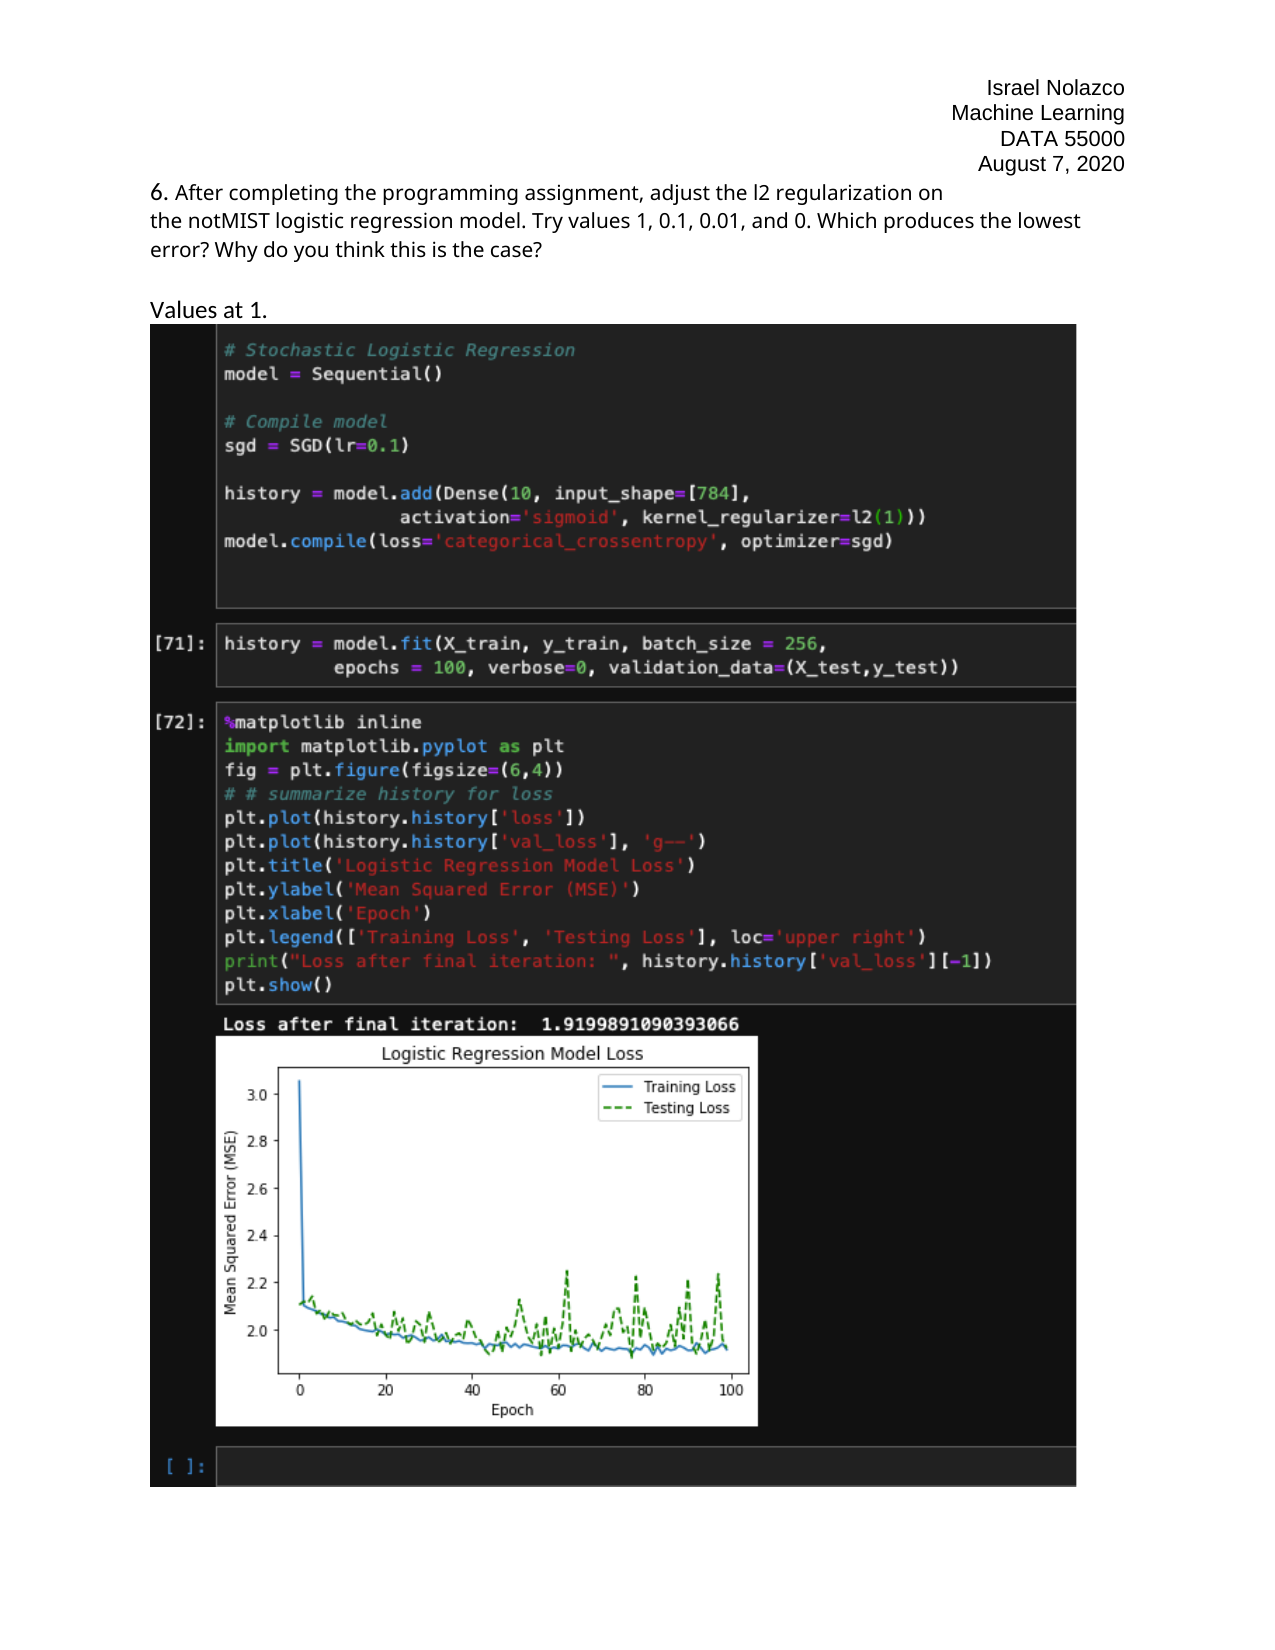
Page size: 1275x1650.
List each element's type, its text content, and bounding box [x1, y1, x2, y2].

text Values at 1. [150, 294, 1125, 324]
text 6. After completing the programming assignment, adjust the l2 regularization on the notMIST logistic regression model. Try values 1, 0.1, 0.01, and 0. Which produces the lowest error? Why do you think this is the case? [150, 176, 1125, 263]
picture [150, 324, 1077, 1487]
